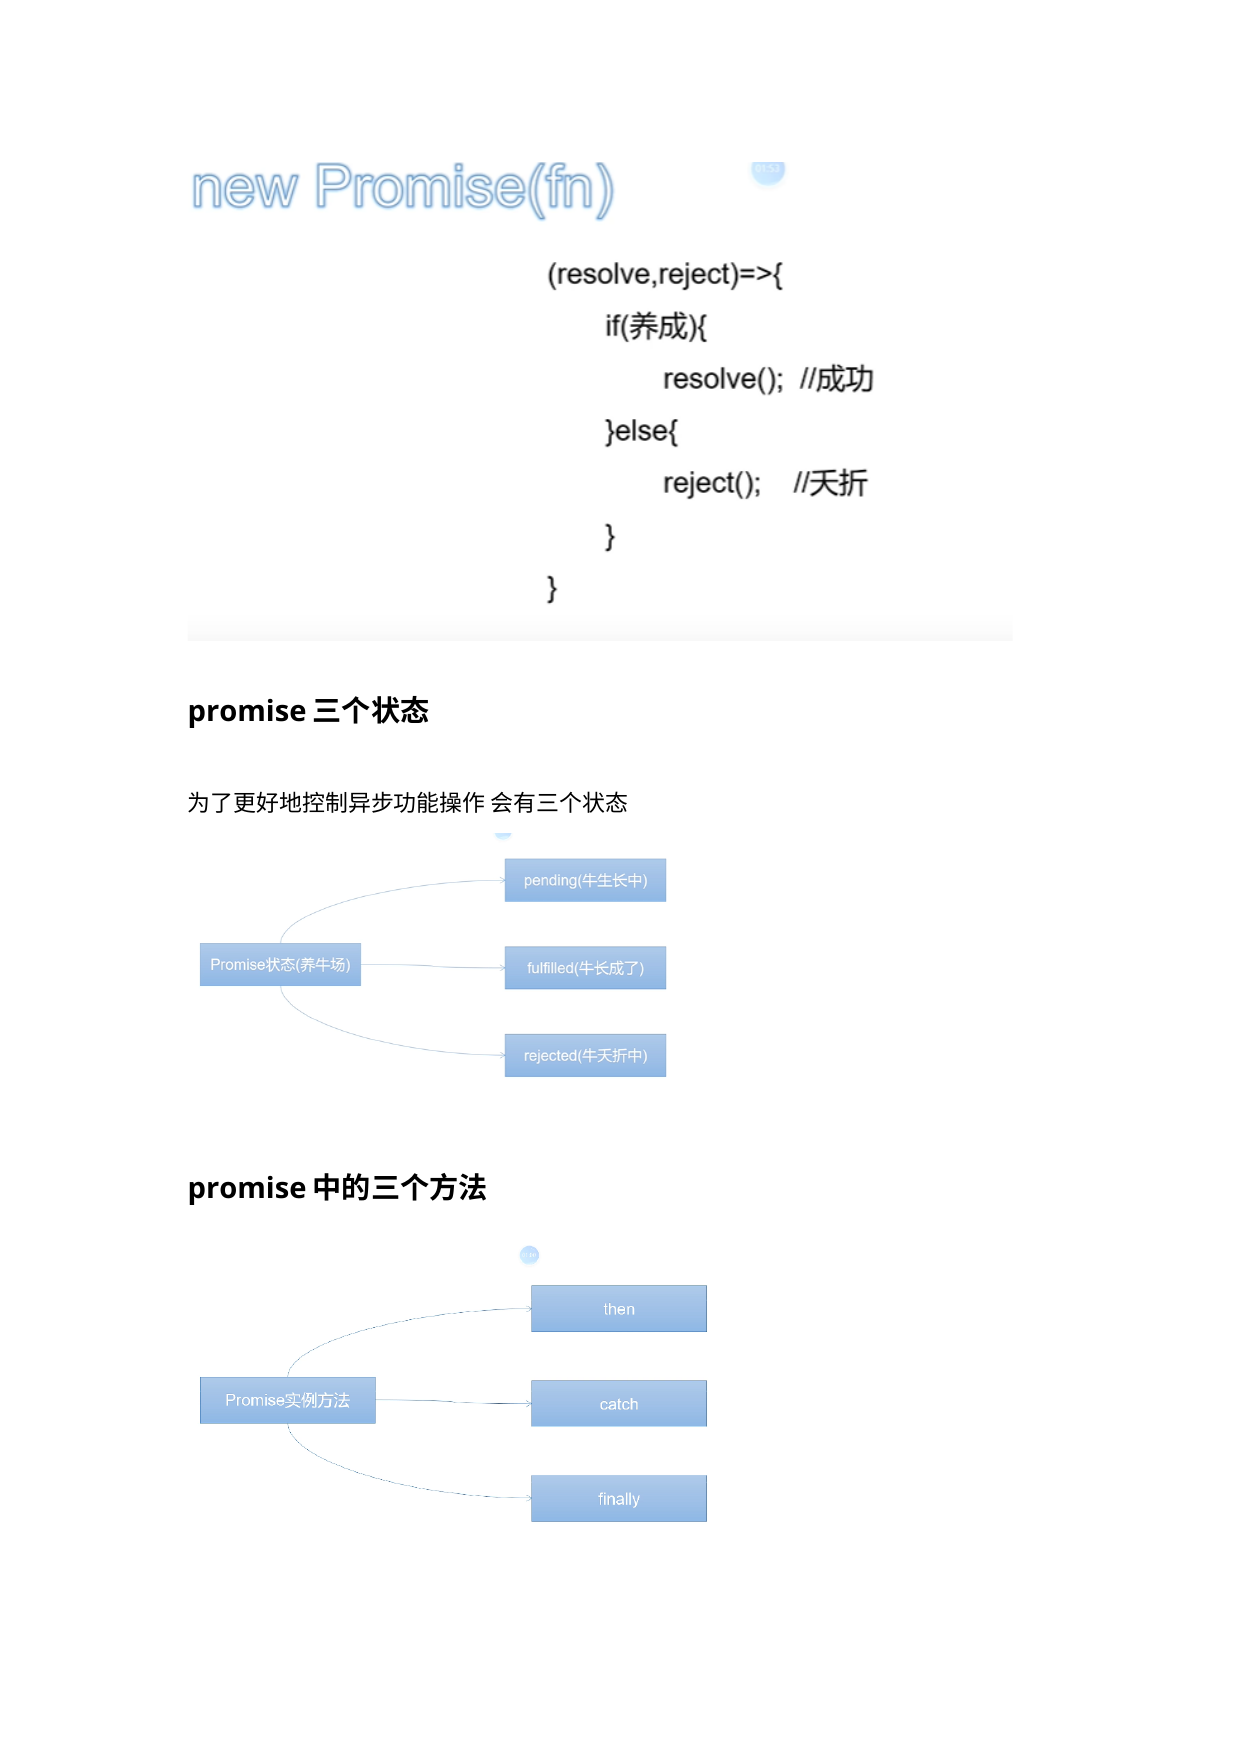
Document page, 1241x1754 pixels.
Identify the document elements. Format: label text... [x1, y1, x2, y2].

text 为了更好地控制异步功能操作 会有三个状态 [187, 769, 1053, 834]
text promise中的三个方法 [187, 1153, 1053, 1218]
picture [187, 162, 1013, 641]
picture [187, 1245, 729, 1547]
text promise三个状态 [187, 677, 1053, 742]
picture [187, 833, 718, 1102]
